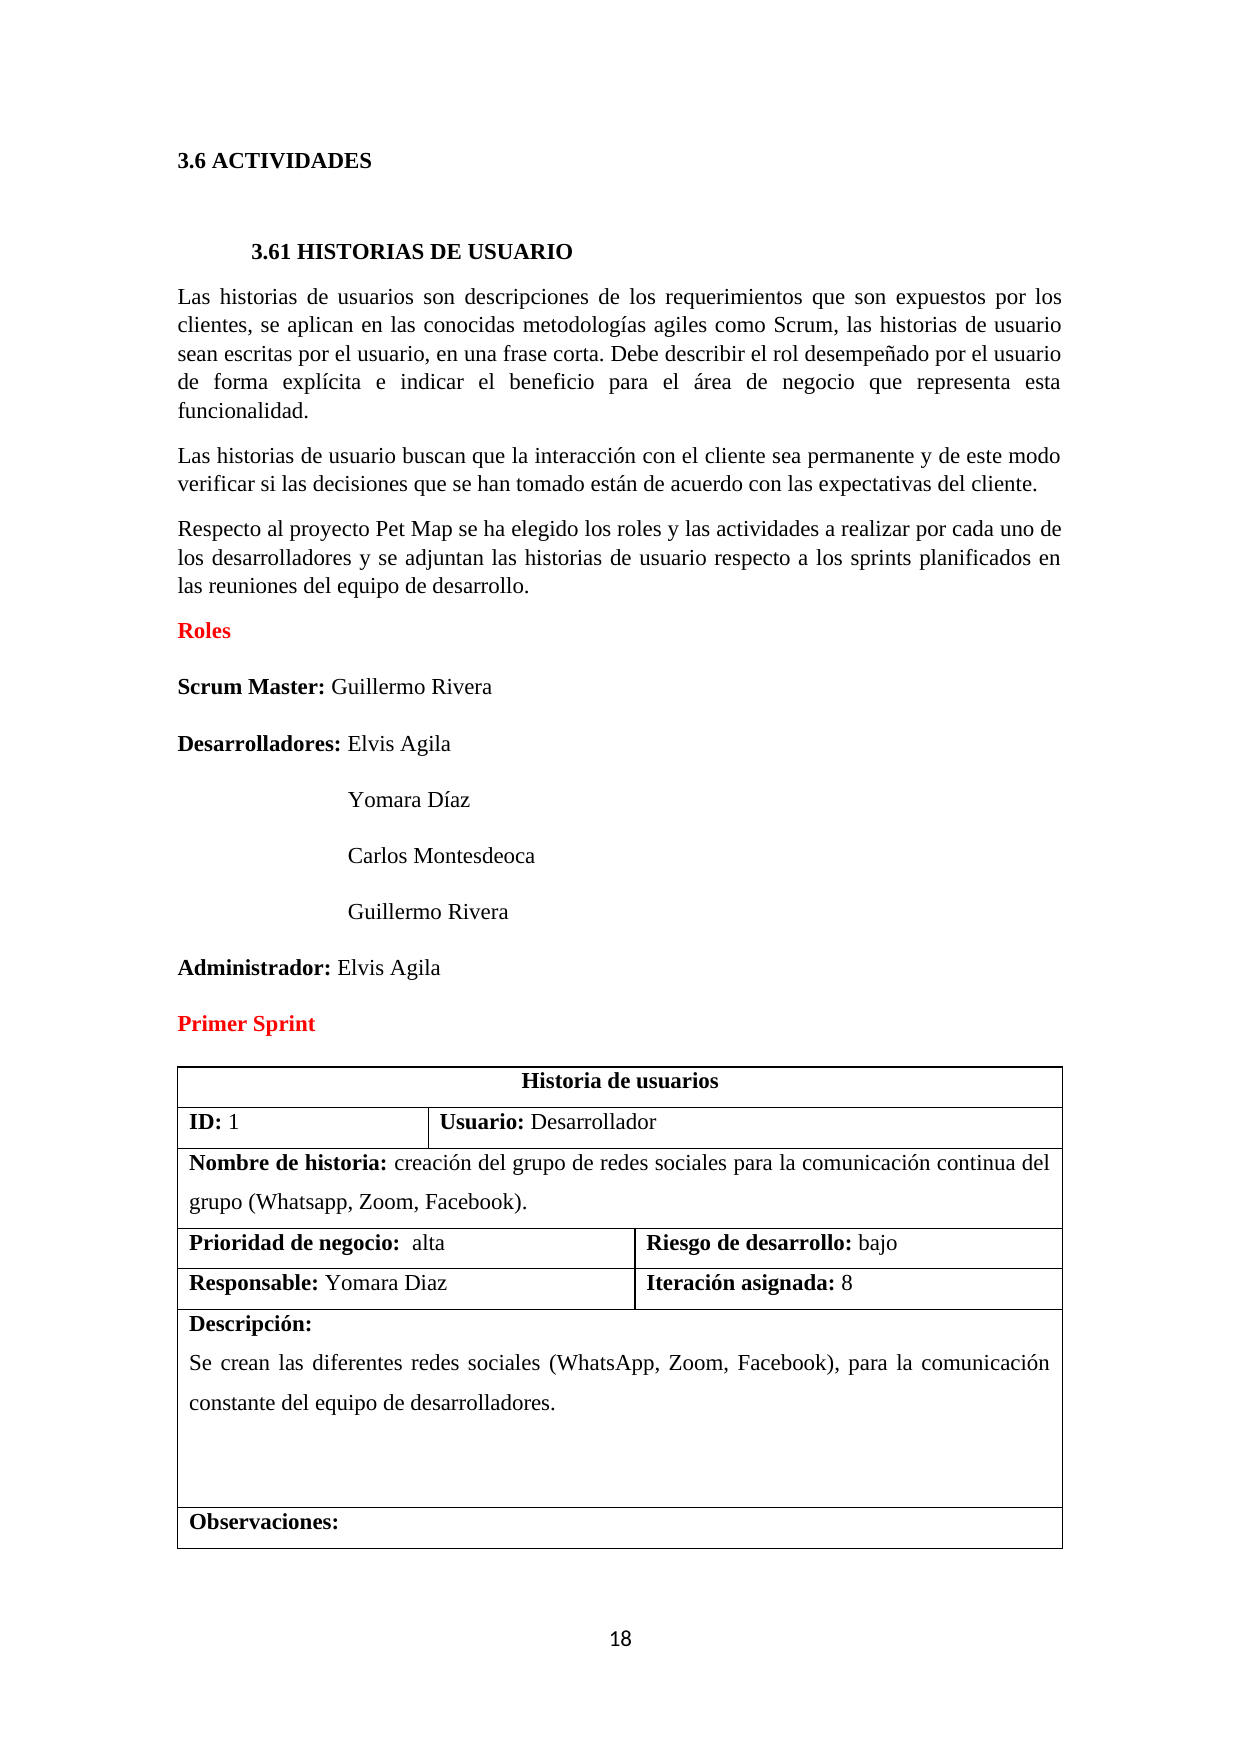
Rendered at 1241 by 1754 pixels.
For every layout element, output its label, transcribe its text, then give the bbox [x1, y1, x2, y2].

text Respecto al proyecto Pet Map se ha elegido los roles y las actividades a realizar por cada uno de los desarrolladores y se adjuntan las historias de usuario respecto a los sprints planificados en las reuniones del equipo de desarrollo. [177, 515, 1063, 598]
table_cell ID: 1 [178, 1108, 428, 1147]
text Roles [177, 617, 1063, 644]
text Guillermo Rivera [177, 898, 1063, 924]
text 3.6 ACTIVIDADES [177, 148, 1063, 174]
table_cell Riesgo de desarrollo: bajo [636, 1229, 1062, 1268]
text Carlos Montesdeoca [177, 842, 1063, 868]
table_cell Observaciones: [178, 1508, 1062, 1547]
text Scrum Master: Guillermo Rivera [177, 673, 1063, 700]
text Primer Sprint [177, 1010, 1063, 1037]
table_header Historia de usuarios [178, 1068, 1062, 1107]
table_cell Nombre de historia: creación del grupo de redes sociales para la comunicación continua del grupo (Whatsapp, Zoom, Facebook). [178, 1149, 1062, 1227]
table_cell Usuario: Desarrollador [429, 1108, 1062, 1147]
text Las historias de usuarios son descripciones de los requerimientos que son expuestos por los clientes, se aplican en las conocidas metodologías agiles como Scrum, las historias de usuario sean escritas por el usuario, en una frase corta. Debe describir el rol desempeñado por el usuario de forma explícita e indicar el beneficio para el área de negocio que representa esta funcionalidad. [177, 283, 1063, 423]
text Las historias de usuario buscan que la interacción con el cliente sea permanente y de este modo verificar si las decisiones que se han tomado están de acuerdo con las expectativas del cliente. [177, 442, 1063, 497]
text Desarrolladores: Elvis Agila [177, 729, 1063, 756]
table_cell Descripción: Se crean las diferentes redes sociales (WhatsApp, Zoom, Facebook), para la comunicación constante del equipo de desarrolladores. [178, 1310, 1062, 1507]
text Administrador: Elvis Agila [177, 954, 1063, 981]
table_cell Responsable: Yomara Diaz [178, 1269, 634, 1308]
table_cell Prioridad de negocio: alta [178, 1229, 634, 1268]
table_cell Iteración asignada: 8 [636, 1269, 1062, 1308]
text 3.61 HISTORIAS DE USUARIO [177, 238, 1063, 264]
text Yomara Díaz [177, 786, 1063, 812]
